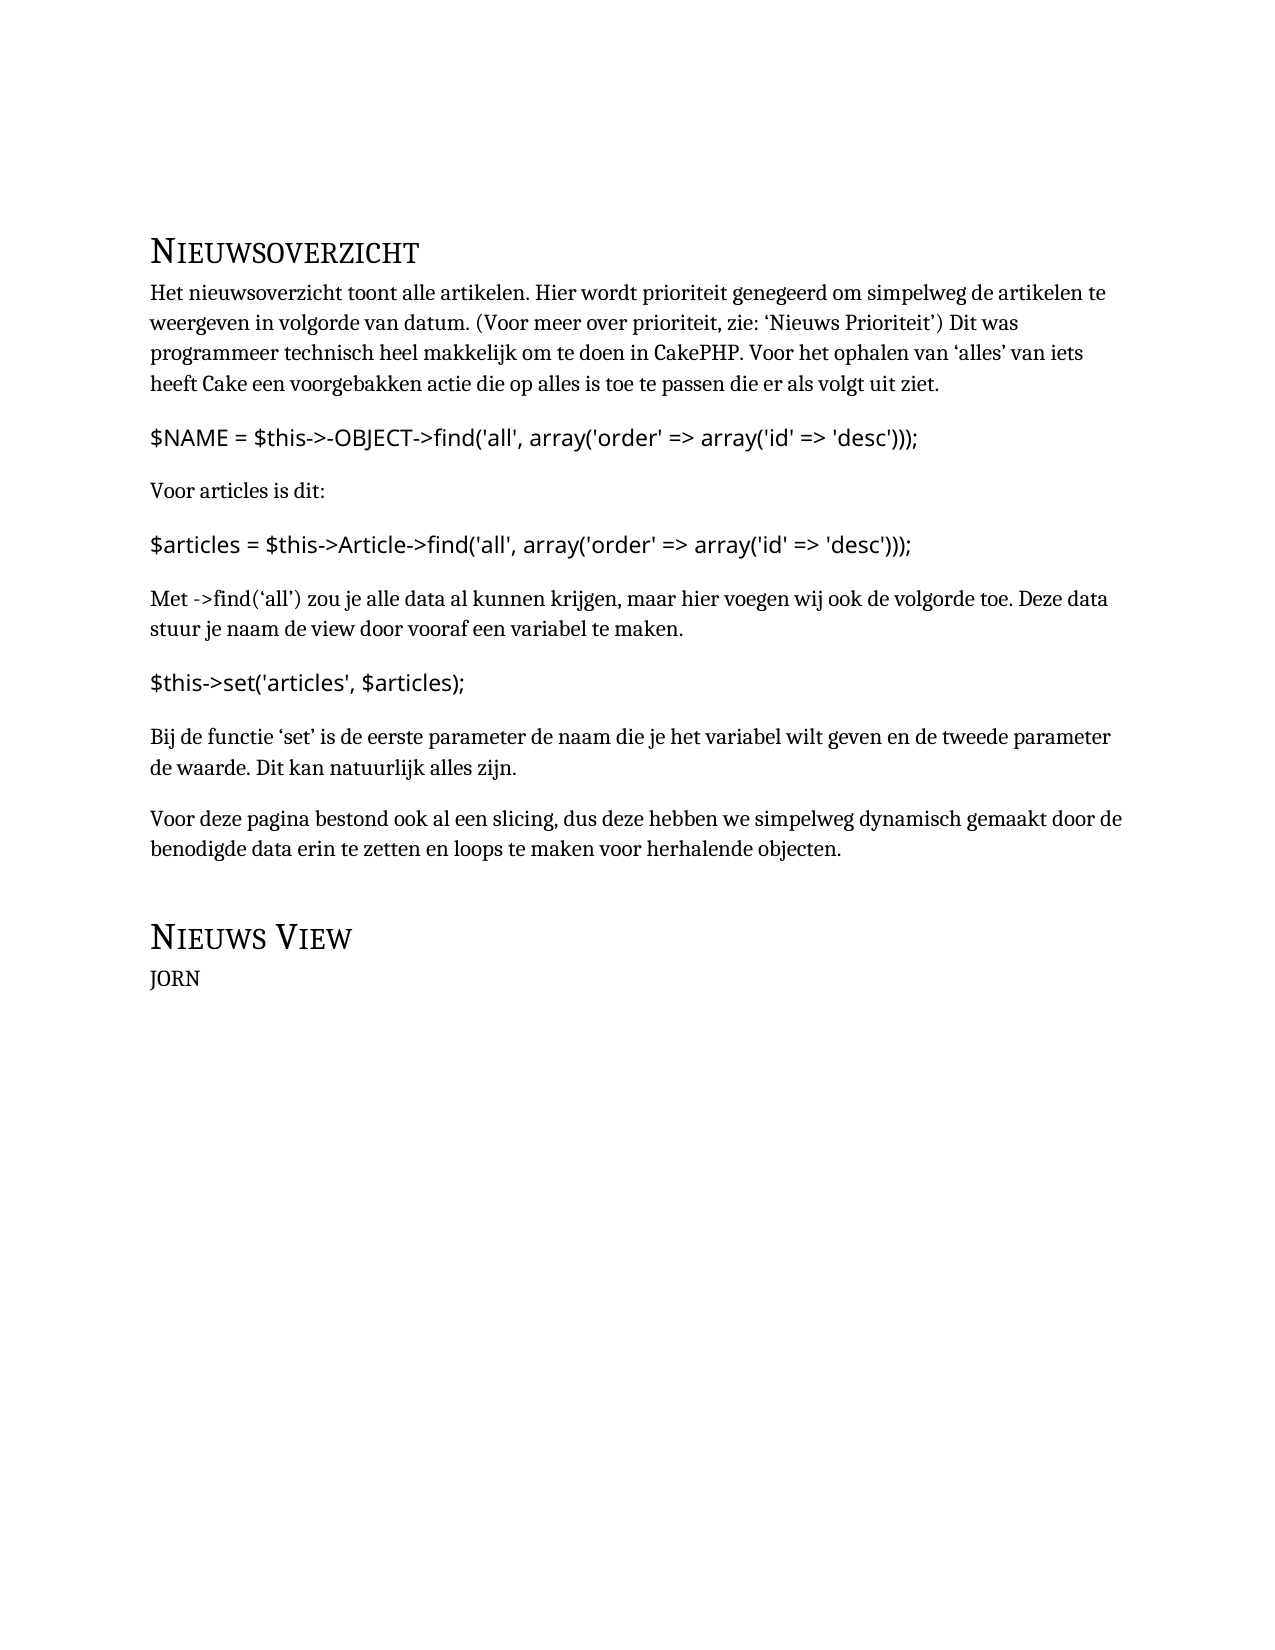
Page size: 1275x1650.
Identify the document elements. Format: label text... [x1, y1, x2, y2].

text $articles = $this->Article->find('all', array('order' => array('id' => 'desc'))); [150, 529, 1125, 561]
text $NAME = $this->-OBJECT->find('all', array('order' => array('id' => 'desc'))); [150, 421, 1125, 453]
text Het nieuwsoverzicht toont alle artikelen. Hier wordt prioriteit genegeerd om simpelweg de artikelen te weergeven in volgorde van datum. (Voor meer over prioriteit, zie: ‘Nieuws Prioriteit’) Dit was programmeer technisch heel makkelijk om te doen in CakePHP. Voor het ophalen van ‘alles’ van iets heeft Cake een voorgebakken actie die op alles is toe te passen die er als volgt uit ziet. [150, 280, 1125, 397]
text Voor deze pagina bestond ook al een slicing, dus deze hebben we simpelweg dynamisch gemaakt door de benodigde data erin te zetten en loops te maken voor herhalende objecten. [150, 805, 1125, 862]
text JORN [150, 965, 1125, 992]
subtitle Nieuwsoverzicht [150, 230, 1125, 273]
subtitle Nieuws View [150, 916, 1125, 959]
text Bij de functie ‘set’ is de eerste parameter de naam die je het variabel wilt geven en de tweede parameter de waarde. Dit kan natuurlijk alles zijn. [150, 724, 1125, 781]
text Met ->find(‘all’) zou je alle data al kunnen krijgen, maar hier voegen wij ook de volgorde toe. Deze data stuur je naam de view door vooraf een variabel te maken. [150, 586, 1125, 643]
text $this->set('articles', $articles); [150, 667, 1125, 698]
text Voor articles is dit: [150, 478, 1125, 504]
